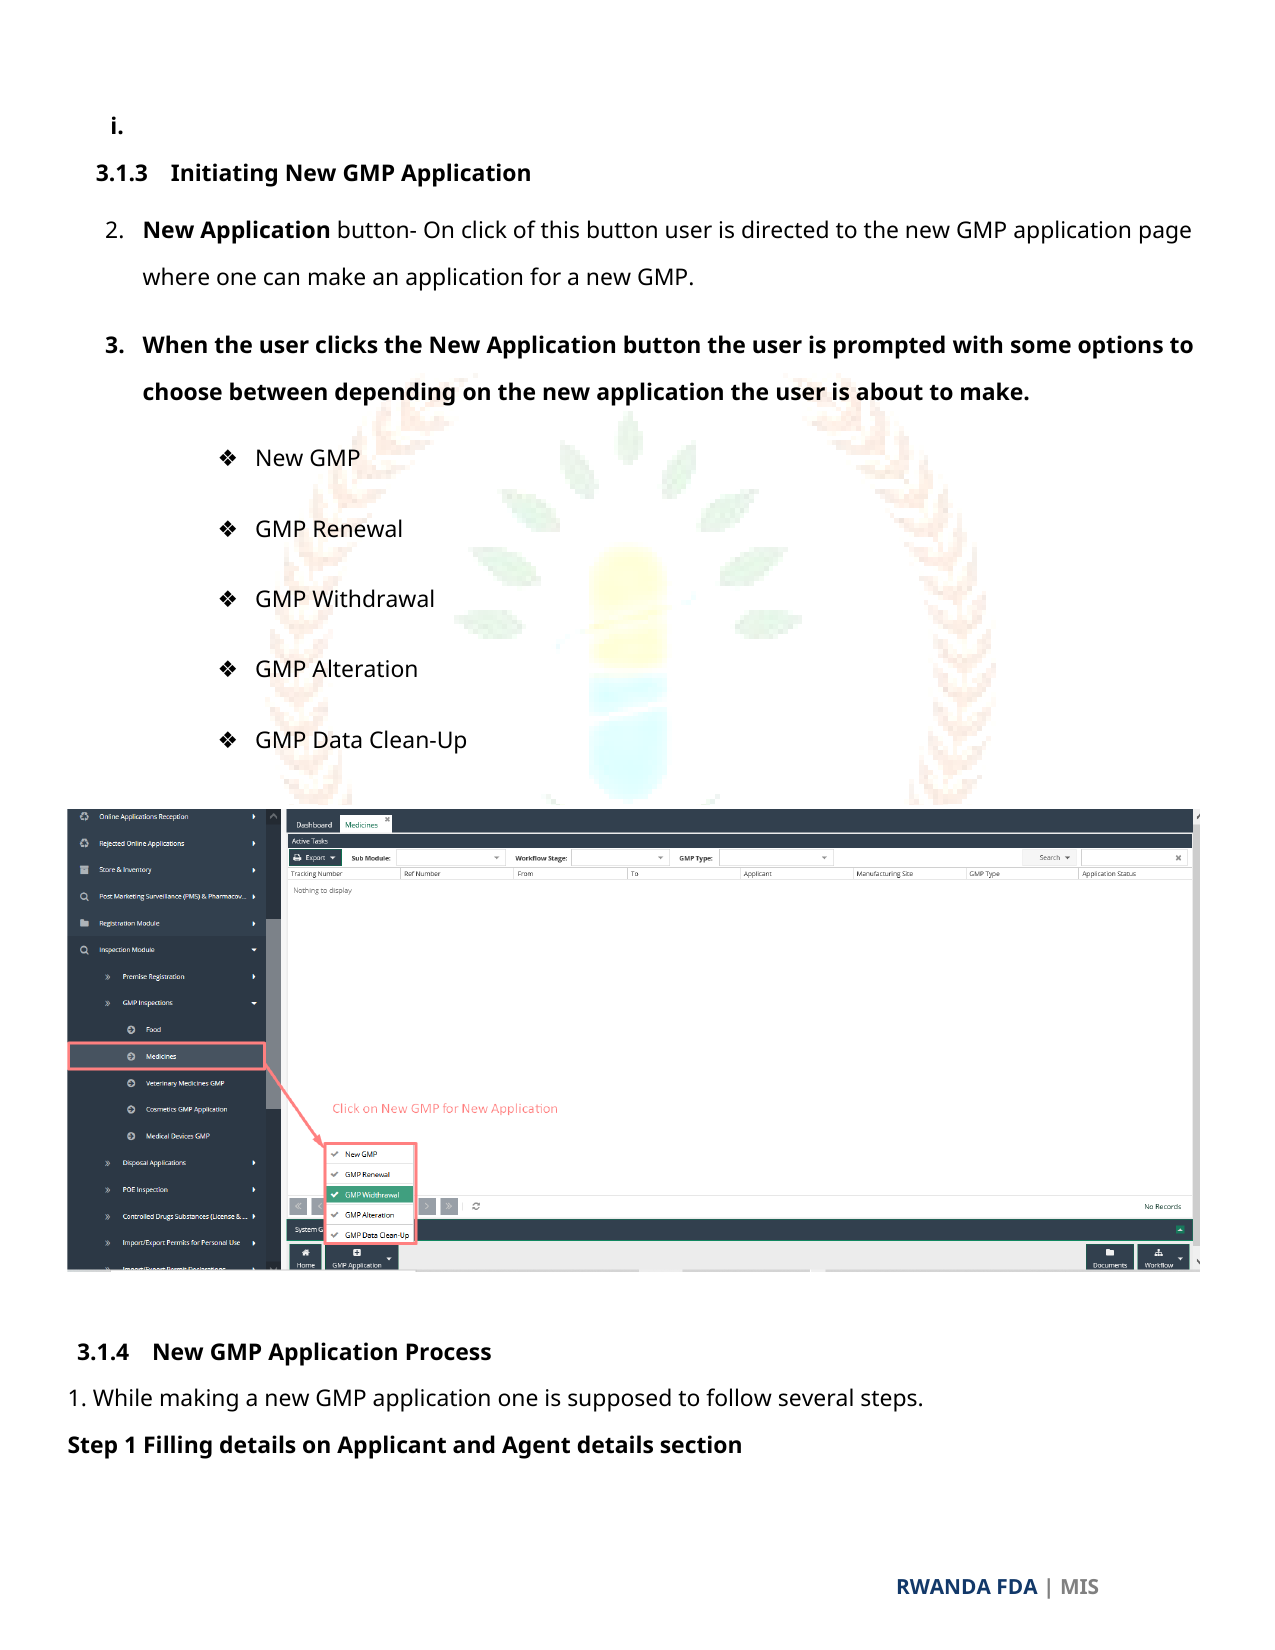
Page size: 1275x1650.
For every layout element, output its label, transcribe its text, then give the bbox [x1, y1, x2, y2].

list New GMP [217, 433, 1200, 480]
text Step 1 Filling details on Applicant and Agent details section [67, 1429, 1200, 1460]
list New Application button- On click of this button user is directed to the new GMP application page where one can make an application for a new GMP. [105, 214, 1200, 292]
subtitle When the user clicks the New Application button the user is prompted with some options to choose between depending on the new application the user is about to make. [105, 328, 1200, 407]
text 1. While making a new GMP application one is supposed to follow several steps. [67, 1382, 1200, 1413]
subtitle New GMP Application Process [77, 1335, 1200, 1367]
list GMP Renewal [217, 503, 1200, 550]
list GMP Data Clean-Up [217, 714, 1200, 761]
picture [67, 805, 1200, 1272]
list GMP Withdrawal [217, 573, 1200, 621]
list GMP Alteration [217, 644, 1200, 691]
subtitle Initiating New GMP Application [96, 157, 1200, 188]
